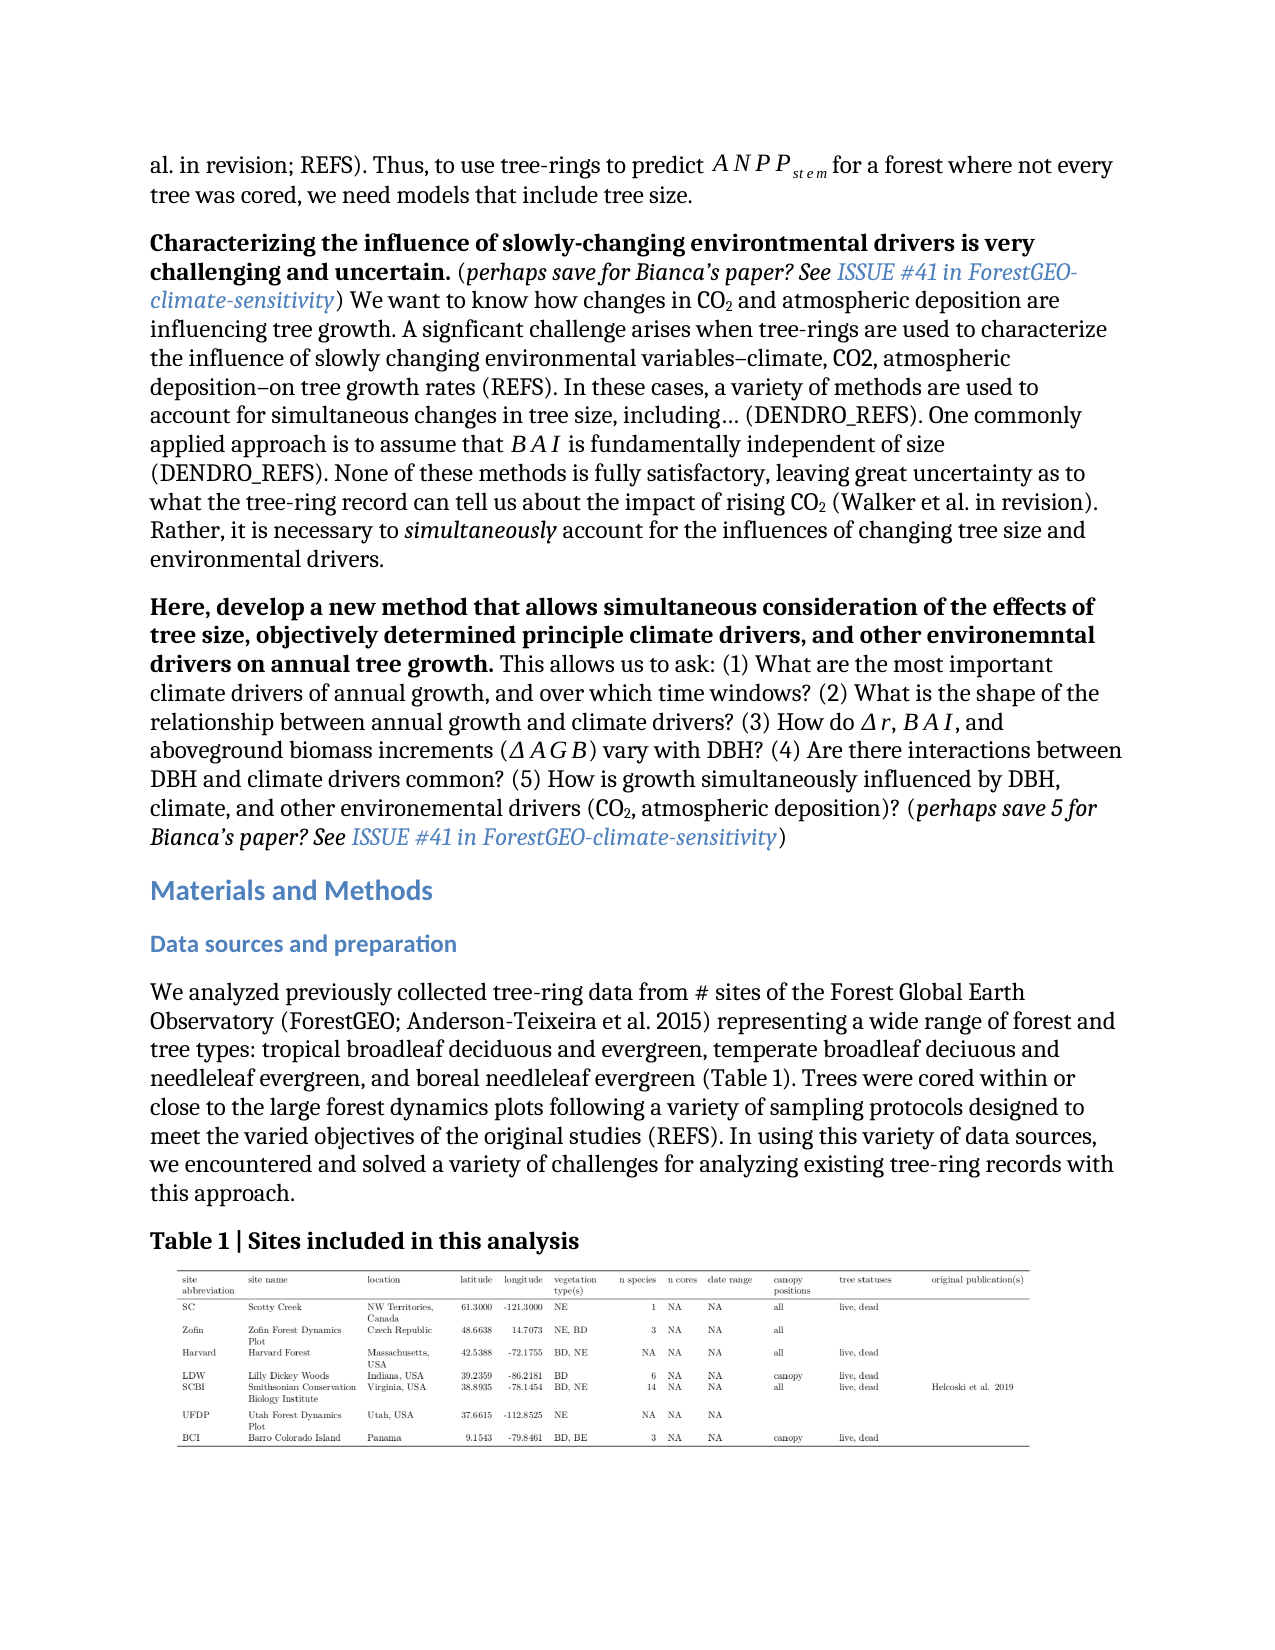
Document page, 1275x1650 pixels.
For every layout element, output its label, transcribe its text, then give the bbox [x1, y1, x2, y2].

text Here, develop a new method that allows simultaneous consideration of the effects of tree size, objectively determined principle climate drivers, and other environemntal drivers on annual tree growth. This allows us to ask: (1) What are the most important climate drivers of annual growth, and over which time windows? (2) What is the shape of the relationship between annual growth and climate drivers? (3) How do , , and aboveground biomass increments () vary with DBH? (4) Are there interactions between DBH and climate drivers common? (5) How is growth simultaneously influenced by DBH, climate, and other environemental drivers (CO2, atmospheric deposition)? (perhaps save 5 for Bianca’s paper? See ISSUE #41 in ForestGEO-climate-sensitivity) [150, 593, 1125, 851]
subtitle Materials and Methods [150, 872, 1125, 908]
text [150, 150, 1125, 210]
text We analyzed previously collected tree-ring data from # sites of the Forest Global Earth Observatory (ForestGEO; Anderson-Teixeira et al. 2015) representing a wide range of forest and tree types: tropical broadleaf deciduous and evergreen, temperate broadleaf deciuous and needleleaf evergreen, and boreal needleleaf evergreen (Table 1). Trees were cored within or close to the large forest dynamics plots following a variety of sampling protocols designed to meet the varied objectives of the original studies (REFS). In using this variety of data sources, we encountered and solved a variety of challenges for analyzing existing tree-ring records with this approach. [150, 978, 1125, 1208]
subtitle Data sources and preparation [150, 929, 1125, 959]
picture [168, 1255, 1044, 1461]
text Characterizing the influence of slowly-changing environtmental drivers is very challenging and uncertain. (perhaps save for Bianca’s paper? See ISSUE #41 in ForestGEO-climate-sensitivity) We want to know how changes in CO2 and atmospheric deposition are influencing tree growth. A signficant challenge arises when tree-rings are used to characterize the influence of slowly changing environmental variables–climate, CO2, atmospheric deposition–on tree growth rates (REFS). In these cases, a variety of methods are used to account for simultaneous changes in tree size, including… (DENDRO_REFS). One commonly applied approach is to assume that is fundamentally independent of size (DENDRO_REFS). None of these methods is fully satisfactory, leaving great uncertainty as to what the tree-ring record can tell us about the impact of rising CO2 (Walker et al. in revision). Rather, it is necessary to simultaneously account for the influences of changing tree size and environmental drivers. [150, 229, 1125, 574]
